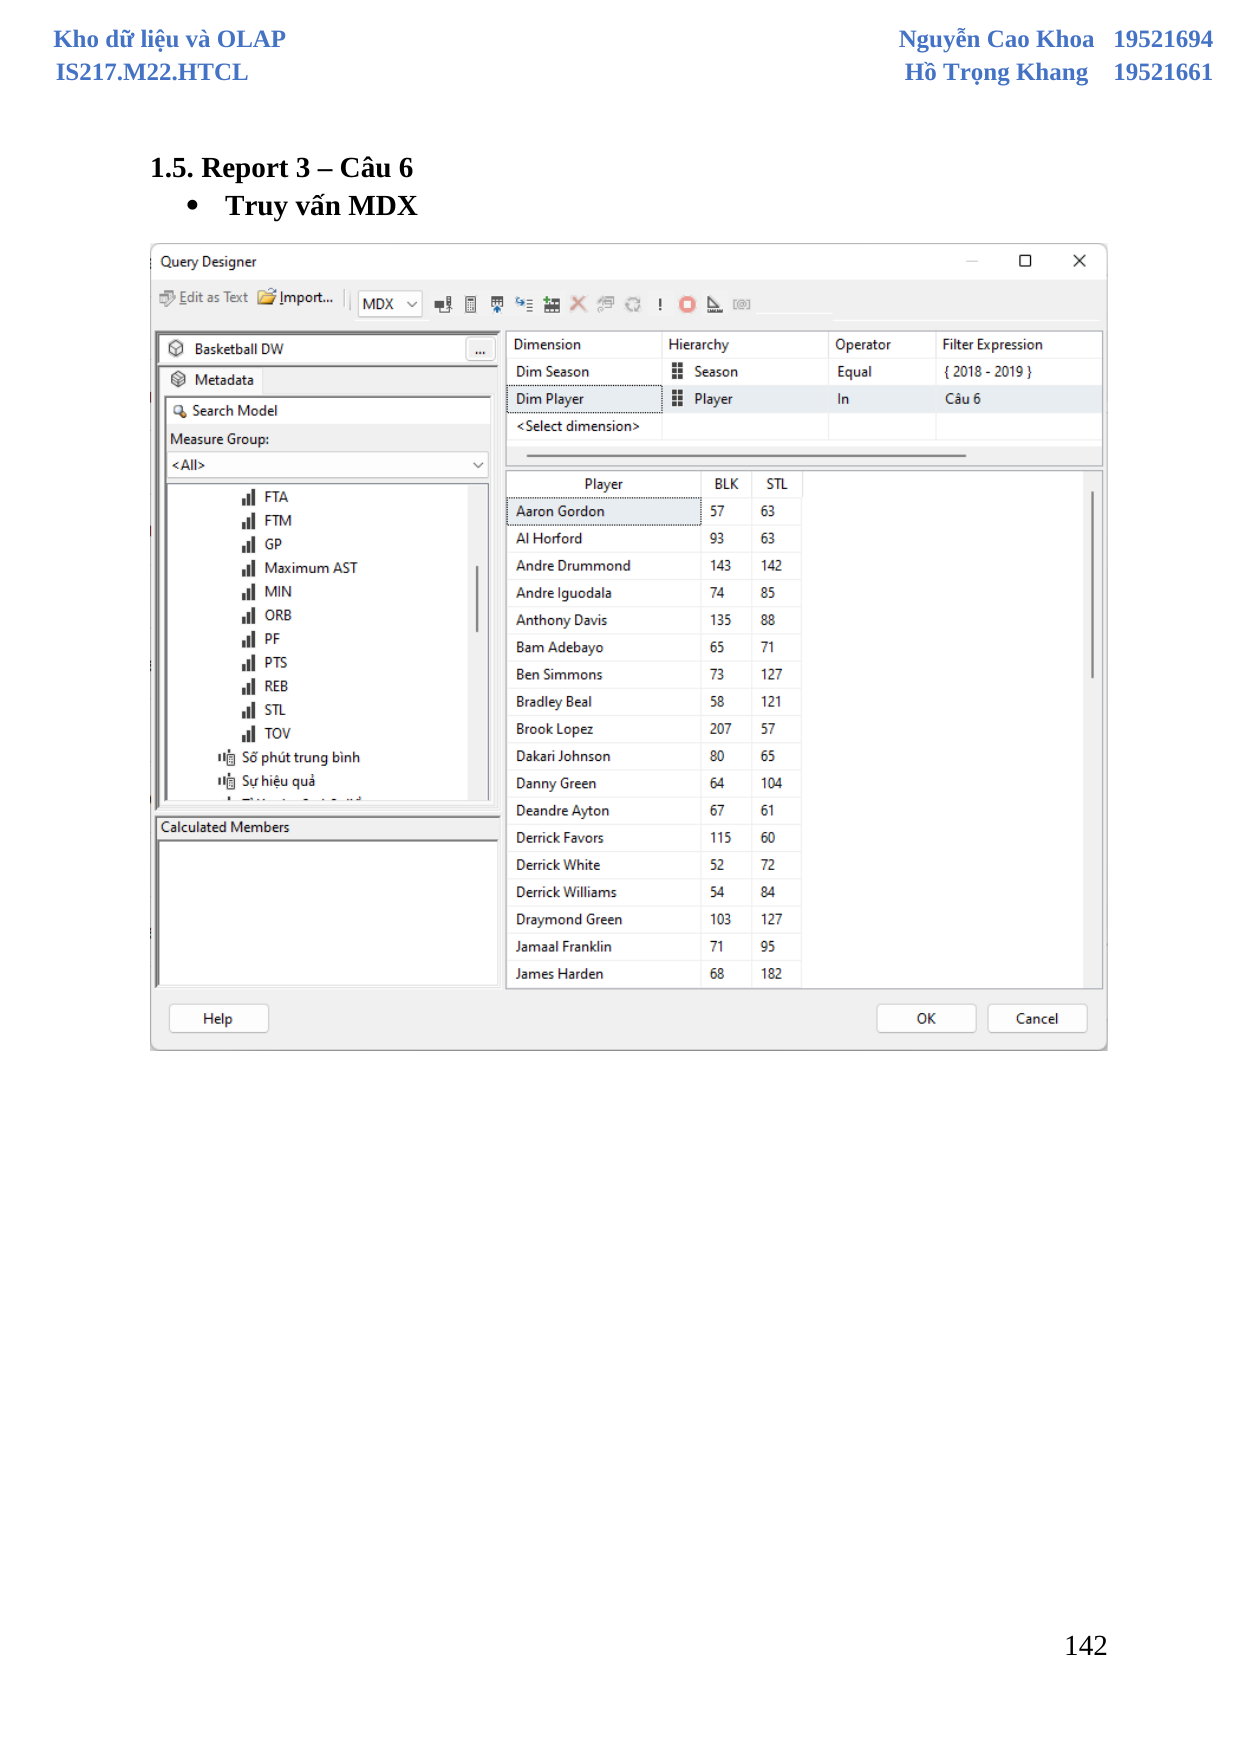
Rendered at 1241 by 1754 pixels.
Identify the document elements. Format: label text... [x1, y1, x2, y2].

picture [150, 243, 1108, 1051]
subtitle 1.5. Report 3 – Câu 6 [150, 150, 1107, 183]
list Truy vấn MDX [187, 188, 1107, 222]
